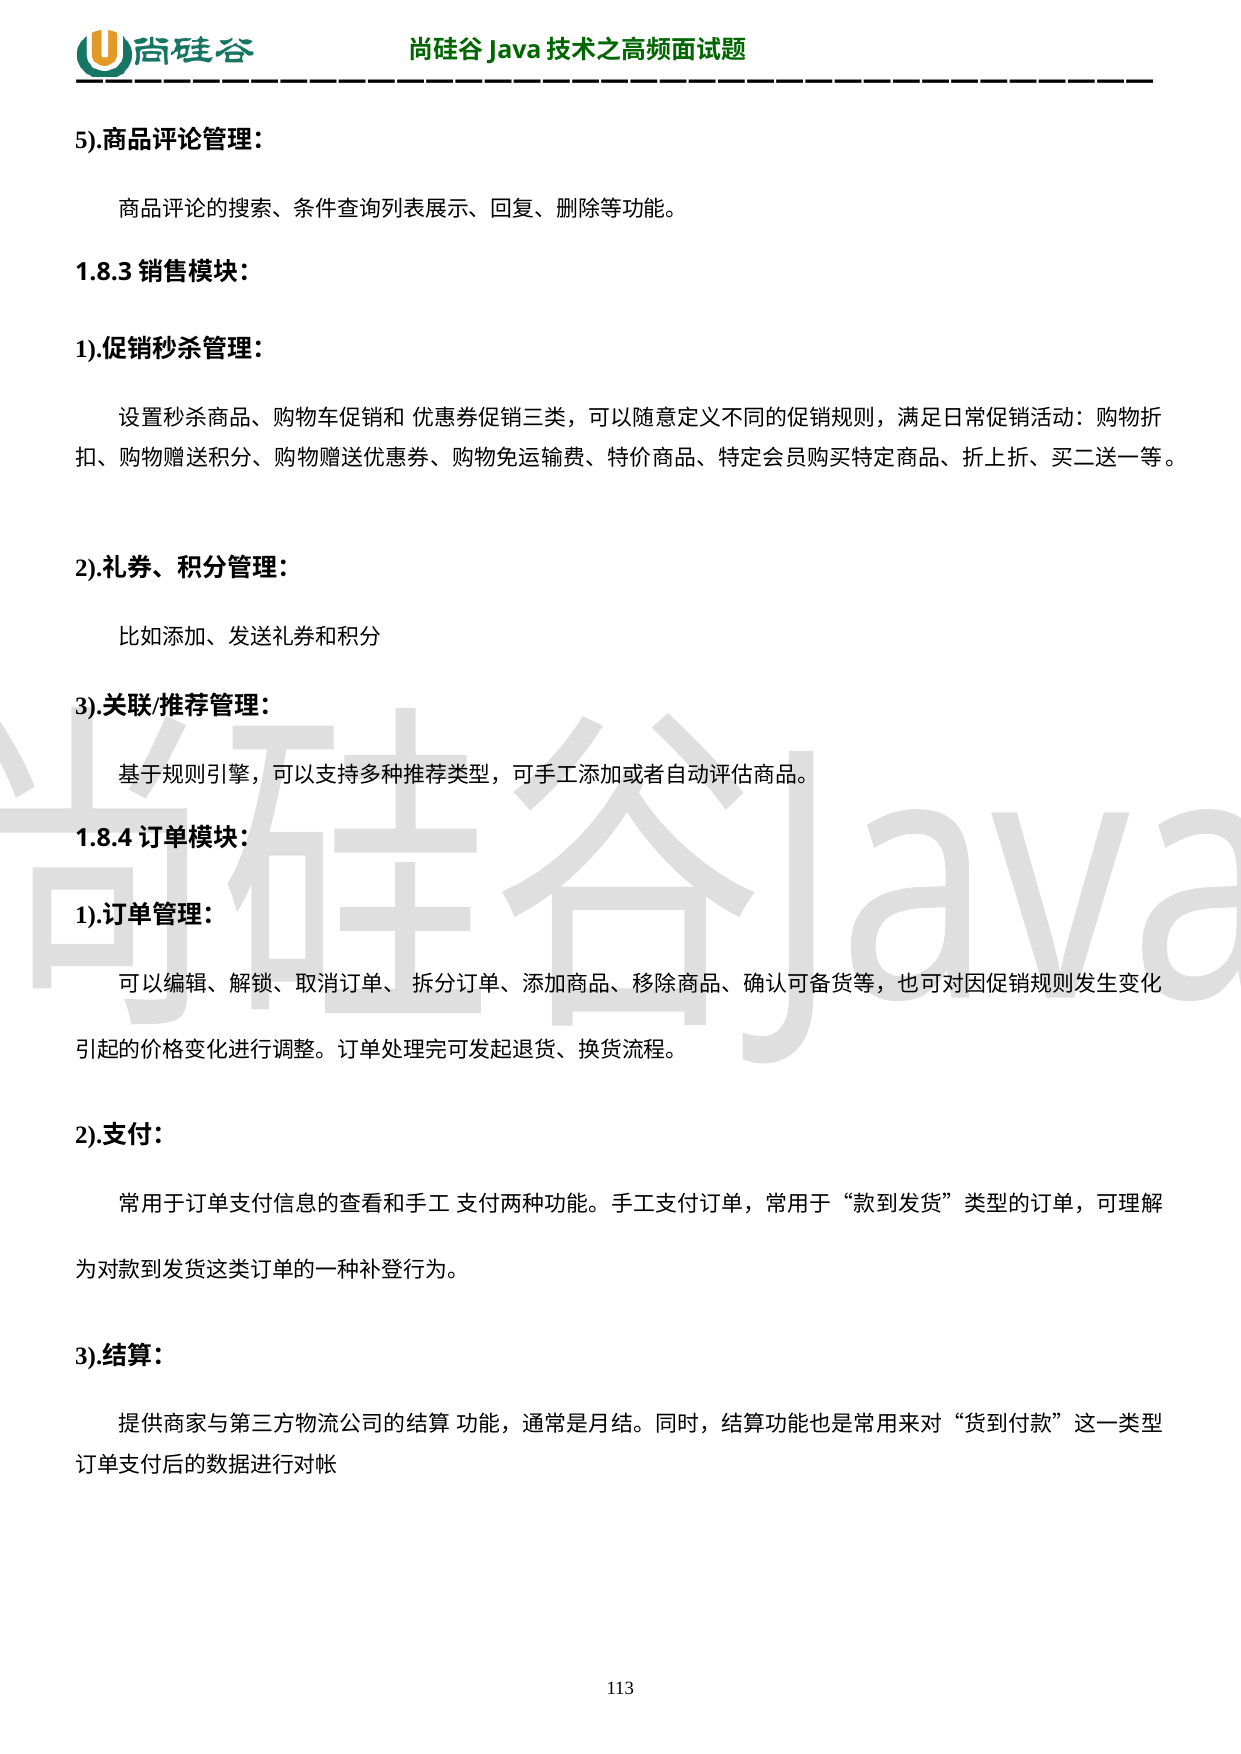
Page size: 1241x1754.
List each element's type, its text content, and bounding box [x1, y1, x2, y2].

subtitle 1.8.3 销售模块： [75, 237, 1165, 302]
subtitle 2).支付： [75, 1101, 1165, 1166]
subtitle 3).结算： [75, 1321, 1165, 1386]
subtitle 1).促销秒杀管理： [75, 314, 1165, 379]
text 提供商家与第三方物流公司的结算 功能，通常是月结。同时，结算功能也是常用来对“货到付款”这一类型订单支付后的数据进行对帐 [75, 1406, 1165, 1479]
text 设置秒杀商品、购物车促销和 优惠券促销三类，可以随意定义不同的促销规则，满足日常促销活动：购物折扣、购物赠送积分、购物赠送优惠券、购物免运输费、特价商品、特定会员购买特定商品、折上折、买二送一等。 [75, 399, 1165, 513]
text 商品评论的搜索、条件查询列表展示、回复、删除等功能。 [75, 190, 1165, 223]
text 比如添加、发送礼券和积分 [75, 618, 1165, 651]
subtitle 1).订单管理： [75, 880, 1165, 945]
subtitle 3).关联/推荐管理： [75, 671, 1165, 736]
subtitle 5).商品评论管理： [75, 105, 1165, 170]
text 可以编辑、解锁、取消订单、 拆分订单、添加商品、移除商品、确认可备货等，也可对因促销规则发生变化引起的价格变化进行调整。订单处理完可发起退货、换货流程。 [75, 965, 1165, 1079]
text 常用于订单支付信息的查看和手工 支付两种功能。手工支付订单，常用于“款到发货”类型的订单，可理解为对款到发货这类订单的一种补登行为。 [75, 1185, 1165, 1299]
text 基于规则引擎，可以支持多种推荐类型，可手工添加或者自动评估商品。 [75, 756, 1165, 789]
subtitle 2).礼券、积分管理： [75, 533, 1165, 598]
picture [75, 29, 253, 77]
subtitle 1.8.4 订单模块： [75, 803, 1165, 868]
